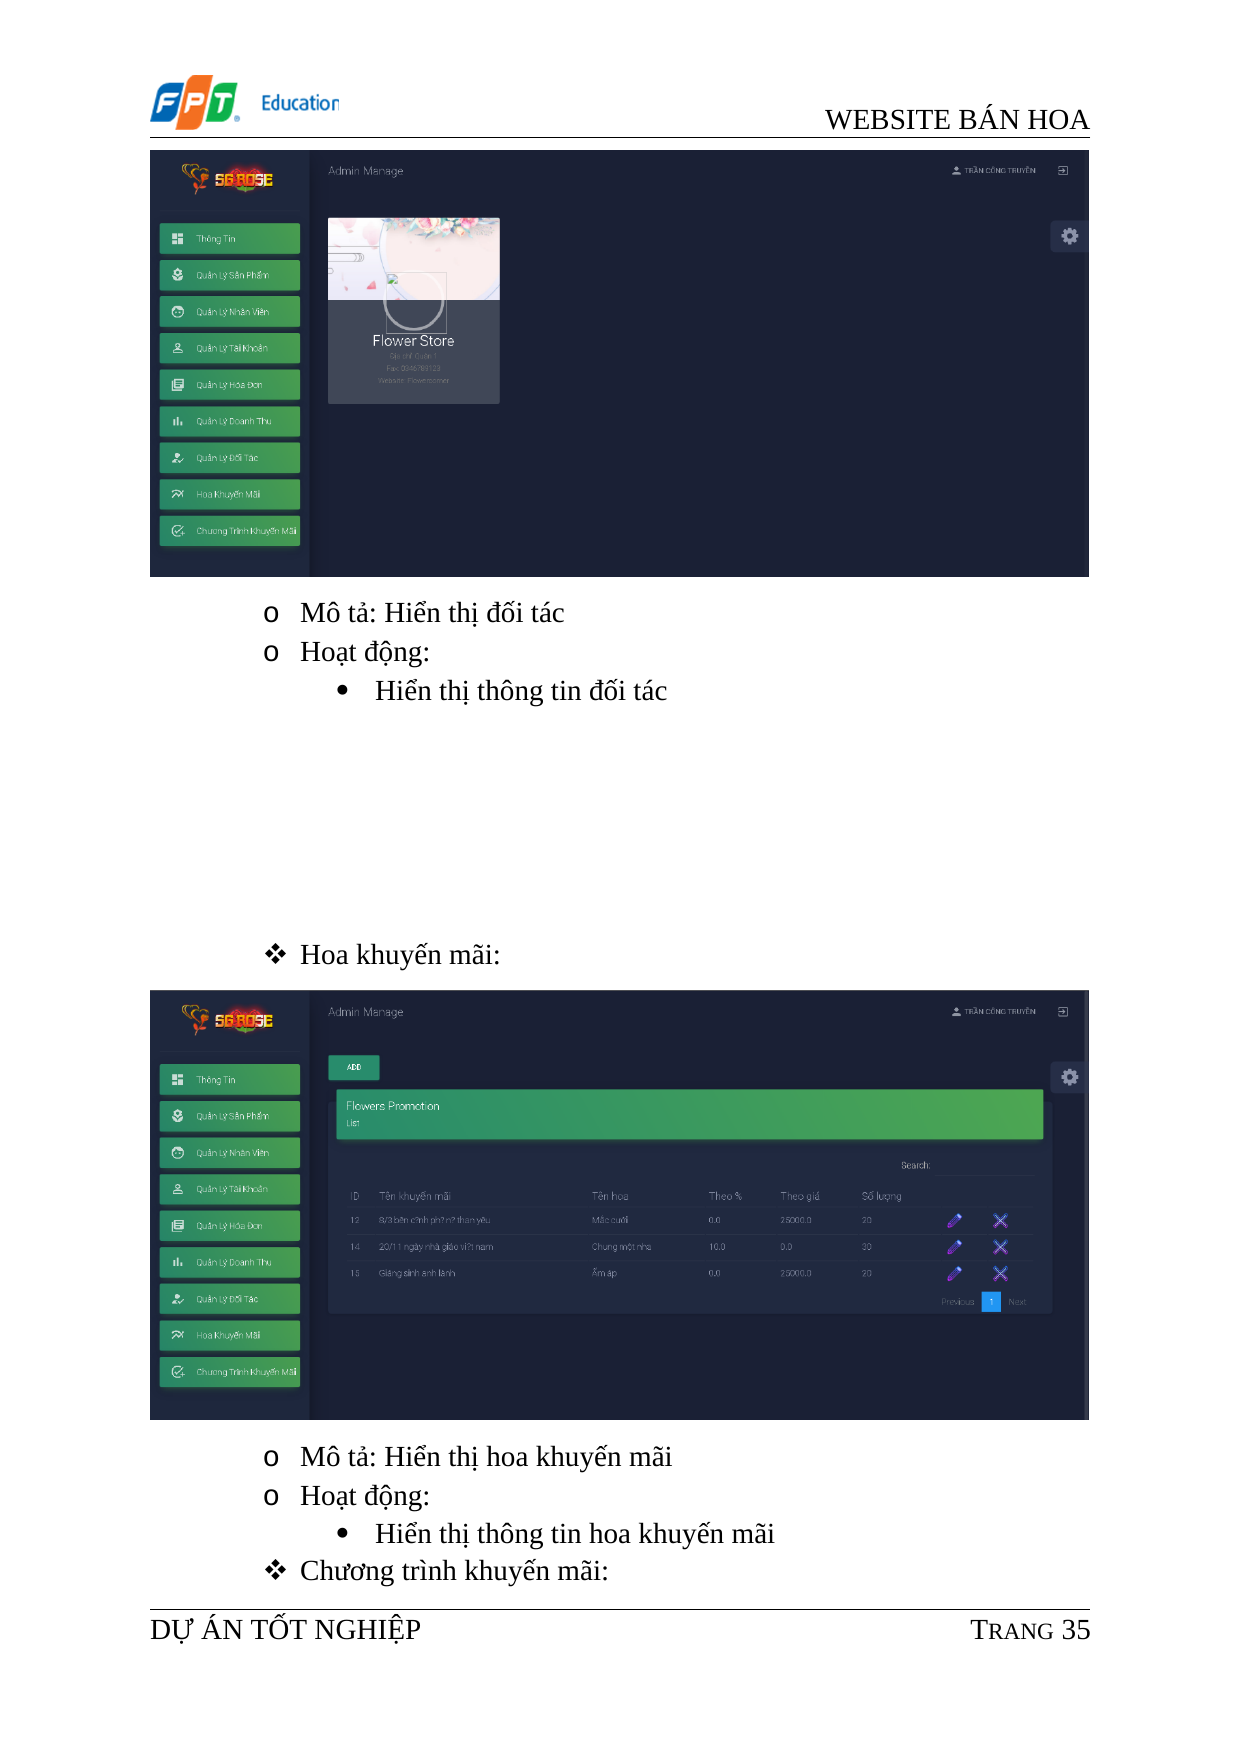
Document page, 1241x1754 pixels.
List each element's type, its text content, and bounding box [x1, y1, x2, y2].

list Hiển thị thông tin hoa khuyến mãi [337, 1517, 1090, 1550]
picture [150, 150, 1089, 577]
list Chương trình khuyến mãi: [262, 1553, 1090, 1586]
picture [150, 990, 1089, 1420]
list Hoa khuyến mãi: [262, 937, 1090, 971]
list Hoạt động: [262, 634, 1090, 671]
list Mô tả: Hiển thị đối tác [262, 596, 1090, 632]
list Hoạt động: [262, 1478, 1090, 1514]
list Hiển thị thông tin đối tác [337, 673, 1090, 707]
list Mô tả: Hiển thị hoa khuyến mãi [262, 1439, 1090, 1475]
picture [150, 75, 339, 130]
